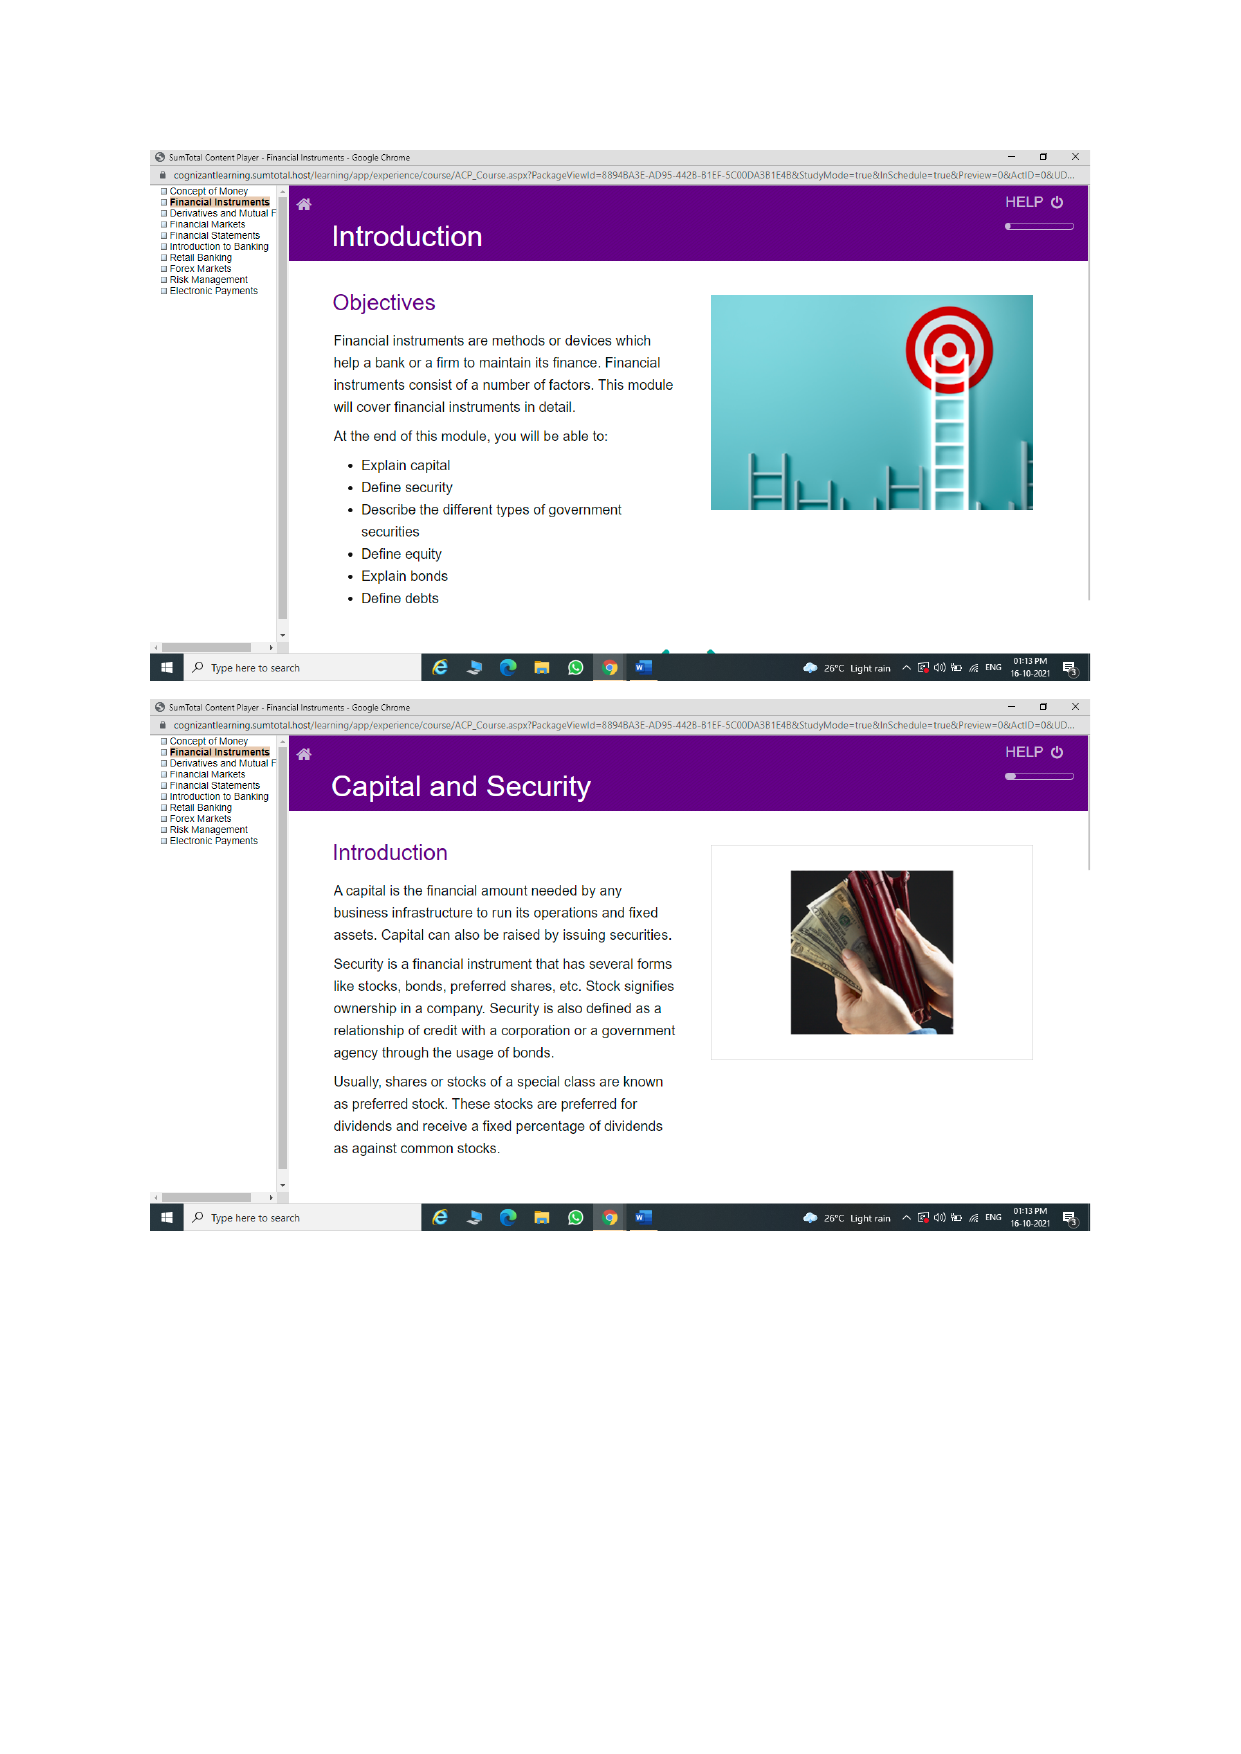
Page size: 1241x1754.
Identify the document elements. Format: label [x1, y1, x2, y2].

picture [150, 699, 1091, 1231]
picture [150, 150, 1091, 681]
